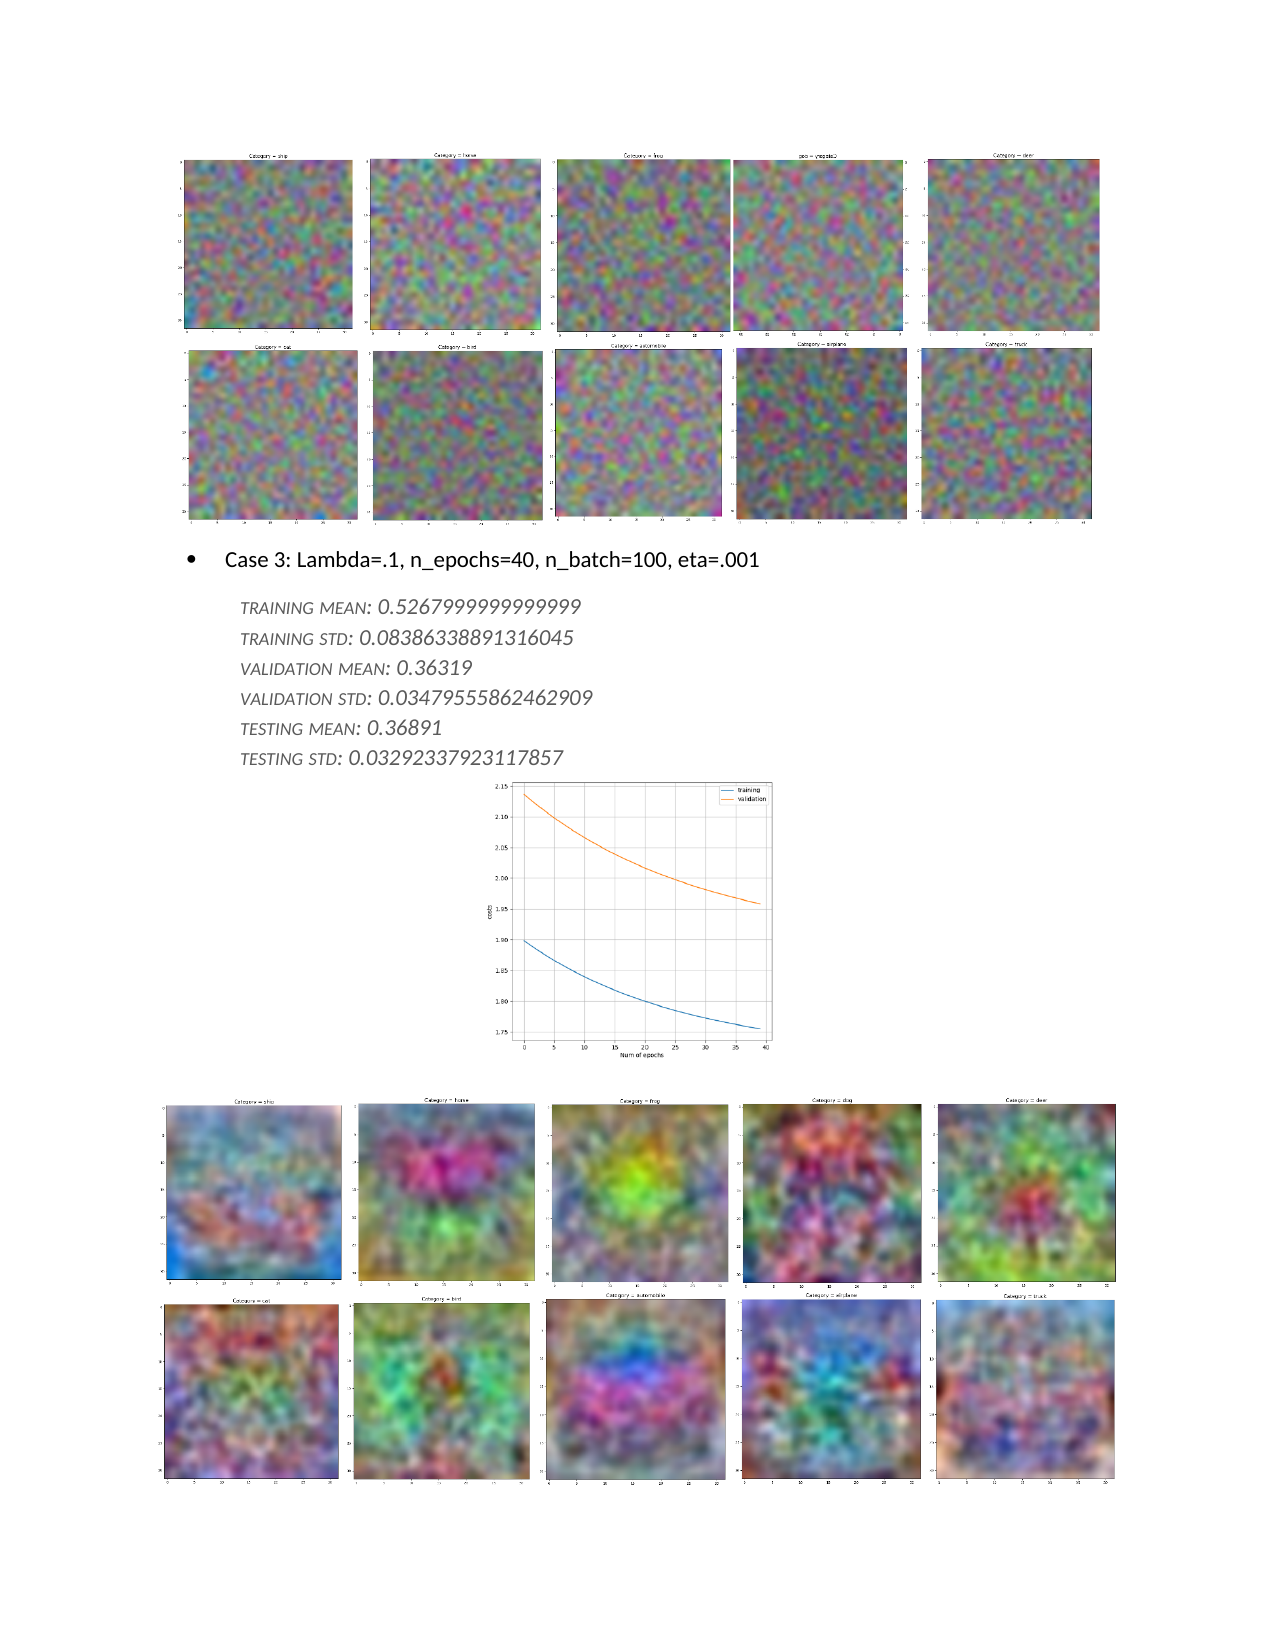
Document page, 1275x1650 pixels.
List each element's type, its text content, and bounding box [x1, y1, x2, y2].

text testing std: 0.03292337923117857 [240, 743, 1035, 771]
picture [470, 773, 805, 1077]
text training mean: 0.5267999999999999 [240, 592, 1035, 620]
list Case 3: Lambda=.1, n_epochs=40, n_batch=100, eta=.001 [187, 546, 1125, 573]
picture [154, 1095, 1121, 1290]
picture [172, 150, 1103, 339]
picture [155, 1291, 1120, 1487]
text training std: 0.08386338891316045 [240, 623, 1035, 651]
text validation std: 0.03479555862462909 [240, 683, 1035, 711]
text testing mean: 0.36891 [240, 713, 1035, 741]
picture [178, 340, 1097, 527]
text validation mean: 0.36319 [240, 653, 1035, 681]
